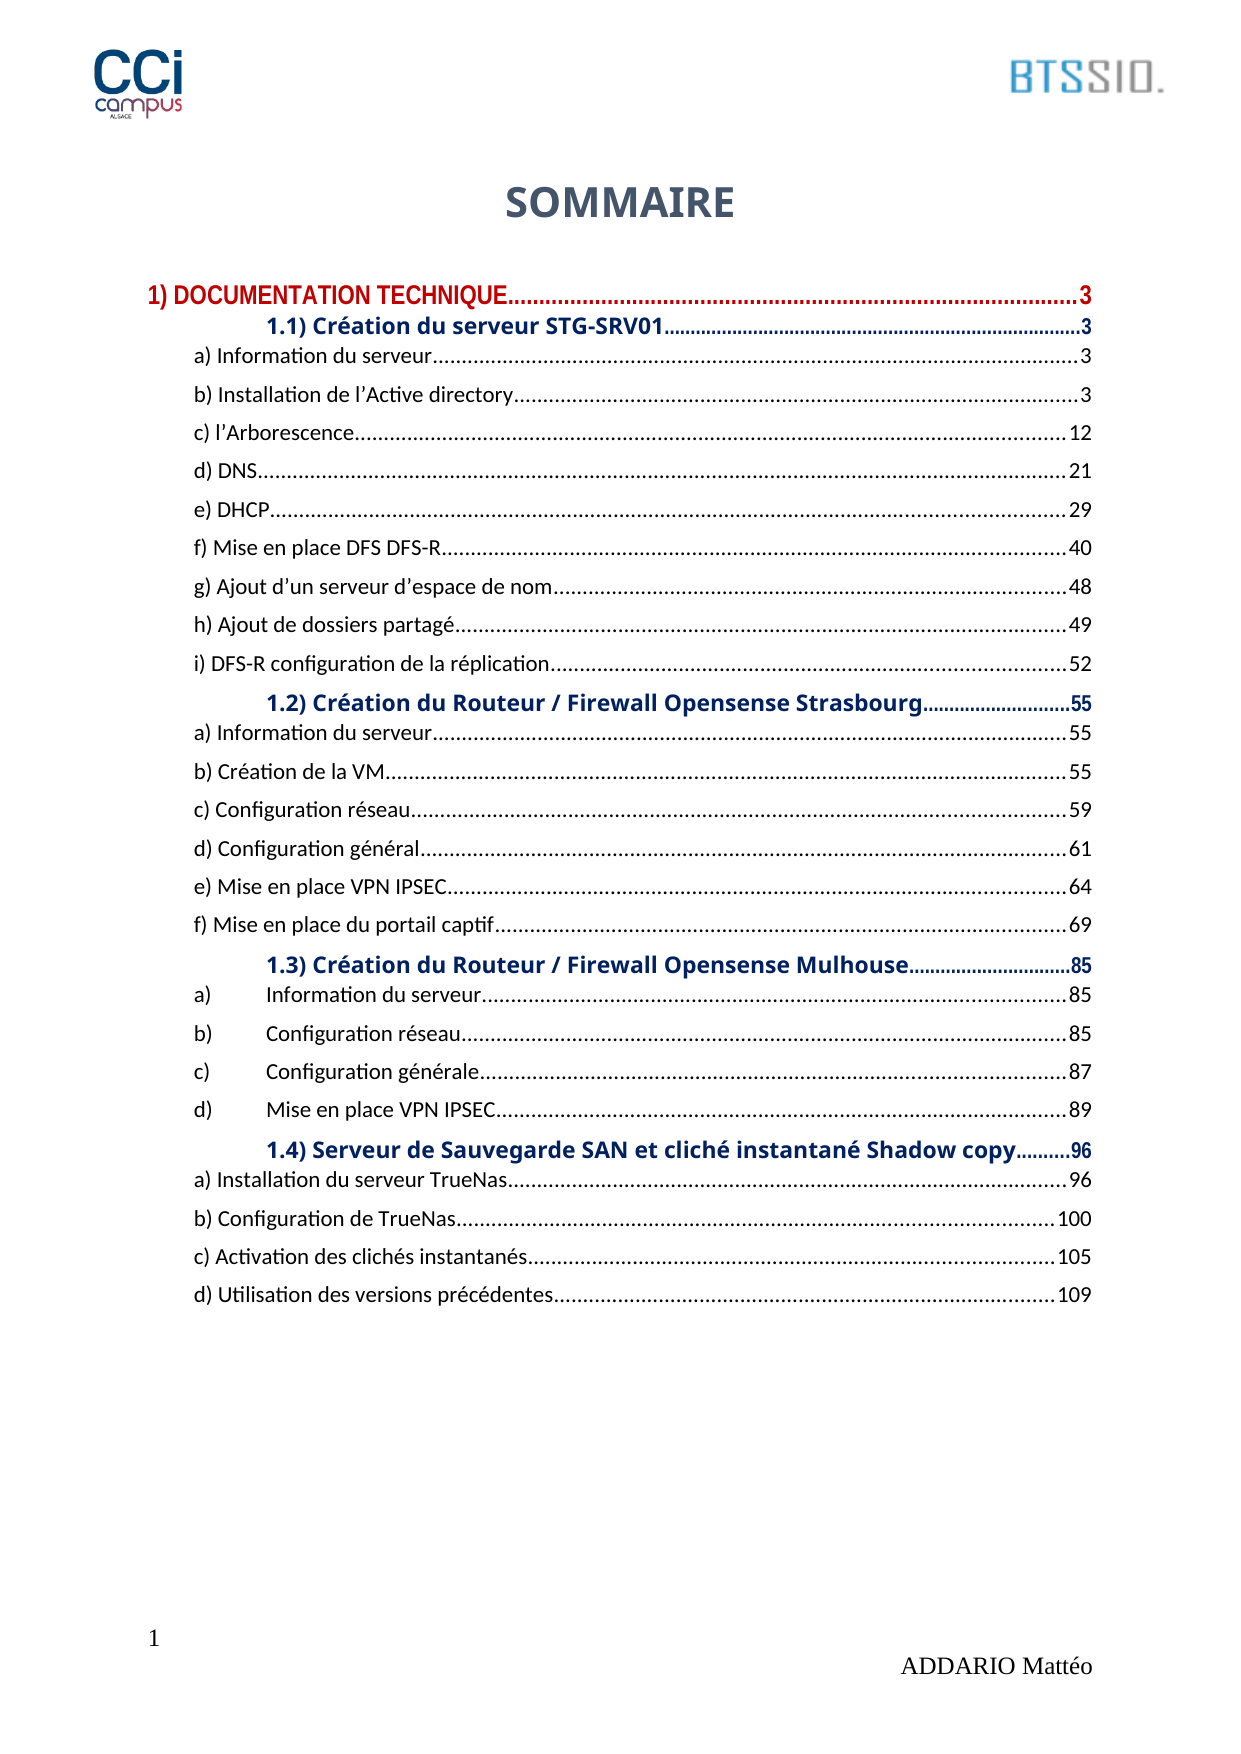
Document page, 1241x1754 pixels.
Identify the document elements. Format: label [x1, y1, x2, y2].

picture [1004, 46, 1169, 104]
picture [81, 45, 195, 123]
